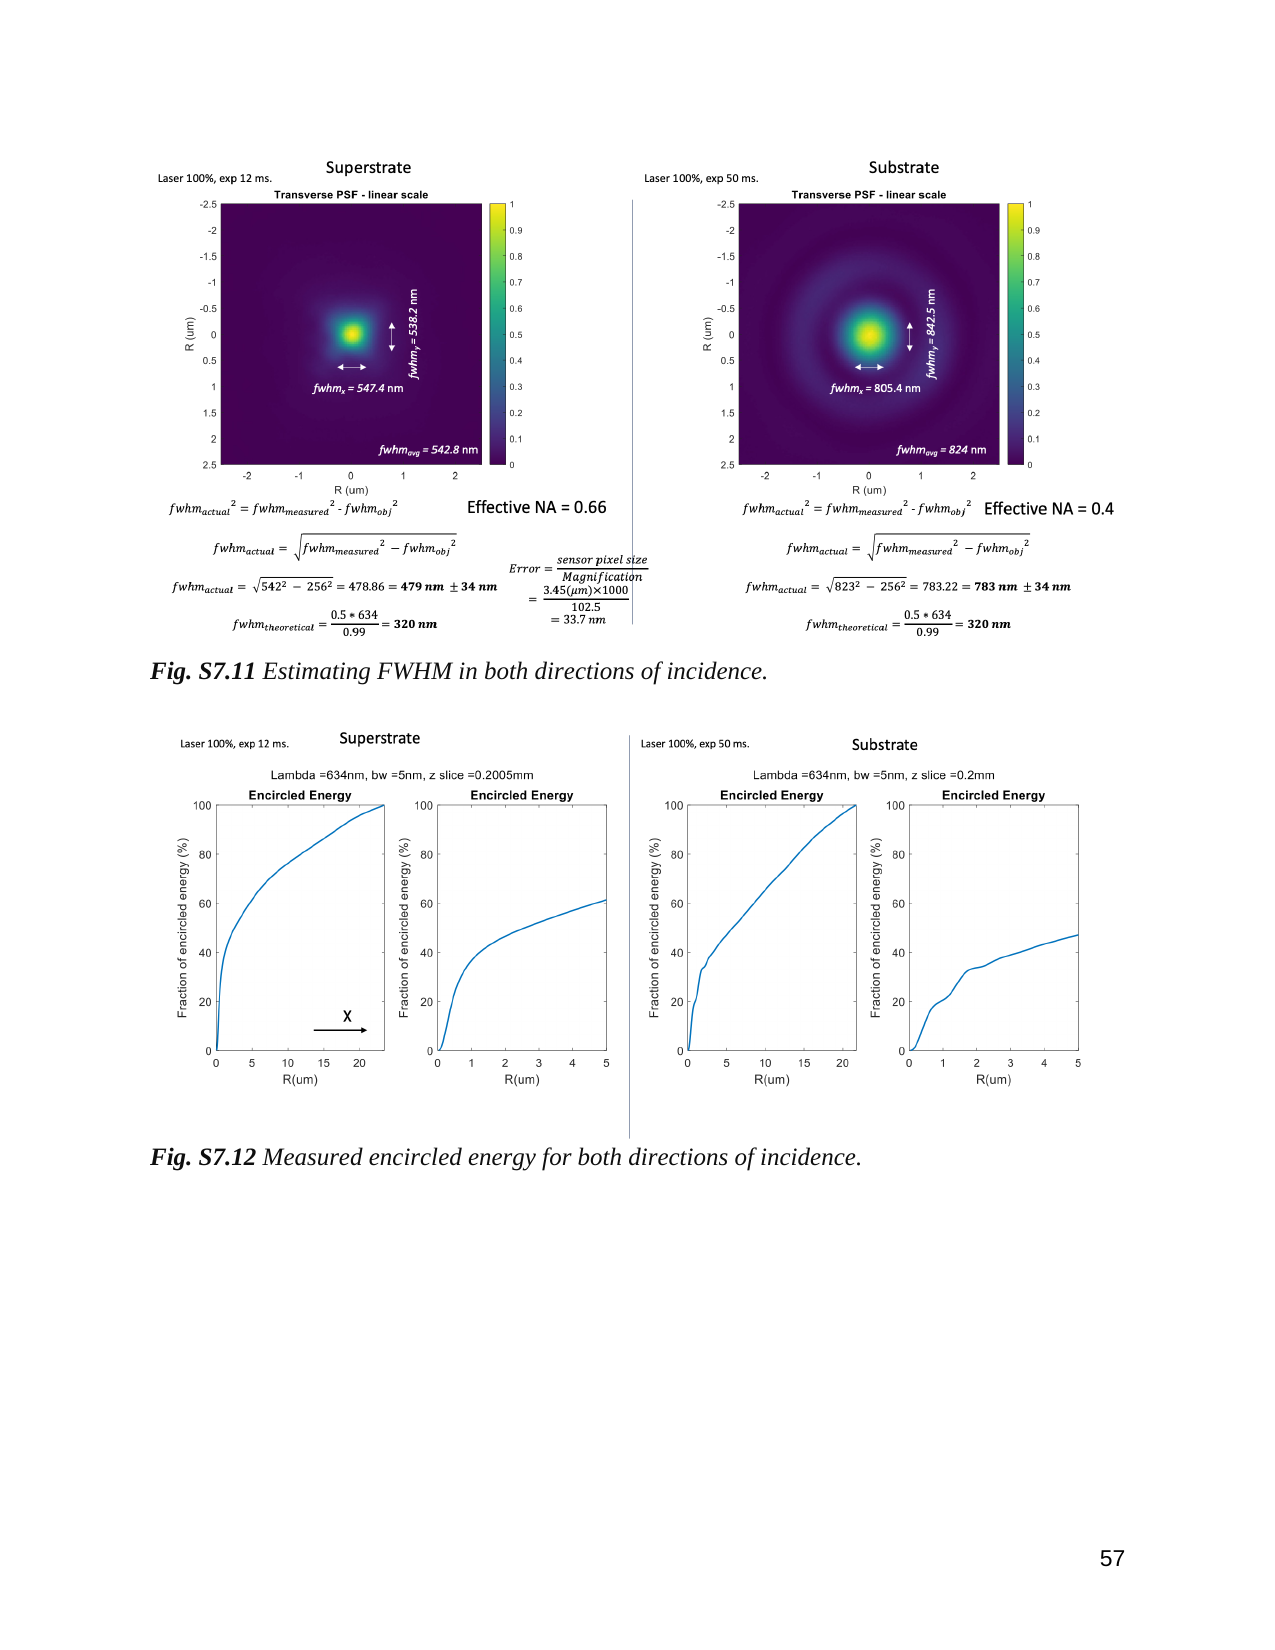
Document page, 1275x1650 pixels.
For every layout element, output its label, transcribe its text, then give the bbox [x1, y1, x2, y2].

picture [150, 722, 1125, 1139]
text Fig. S7.12 Measured encircled energy for both directions of incidence. [150, 1142, 1125, 1171]
text Fig. S7.11 Estimating FWHM in both directions of incidence. [150, 656, 1125, 685]
picture [150, 150, 1125, 652]
